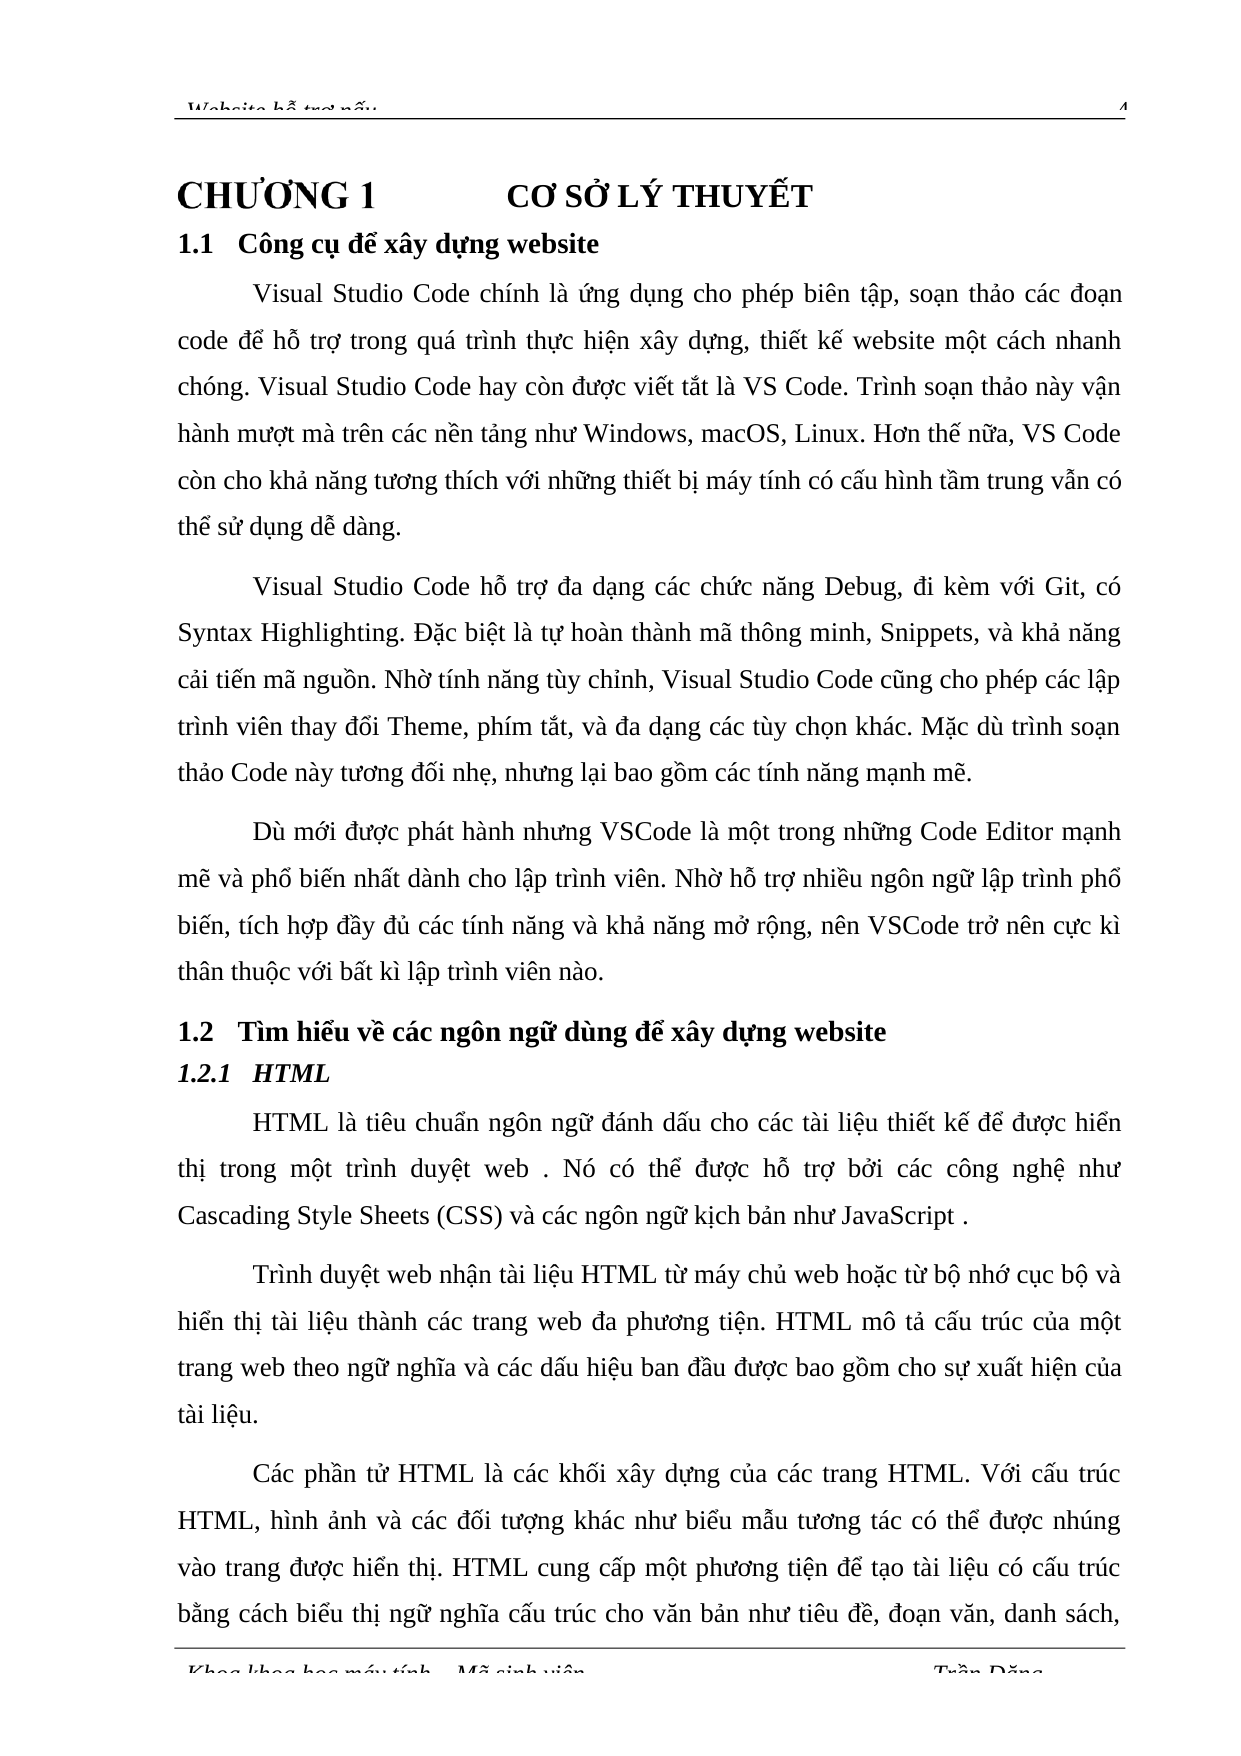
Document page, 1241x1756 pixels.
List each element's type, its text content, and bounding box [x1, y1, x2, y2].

text HTML là tiêu chuẩn ngôn ngữ đánh dấu cho các tài liệu thiết kế để được hiển thị trong một trình duyệt web . Nó có thể được hỗ trợ bởi các công nghệ như Cascading Style Sheets (CSS) và các ngôn ngữ kịch bản như JavaScript . [177, 1106, 1123, 1230]
subtitle HTML [177, 1057, 1140, 1088]
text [177, 1457, 1123, 1628]
list Công cụ để xây dựng website [177, 226, 1140, 259]
text Visual Studio Code hỗ trợ đa dạng các chức năng Debug, đi kèm với Git, có Syntax Highlighting. Đặc biệt là tự hoàn thành mã thông minh, Snippets, và khả năng cải tiến mã nguồn. Nhờ tính năng tùy chỉnh, Visual Studio Code cũng cho phép các lập trình viên thay đổi Theme, phím tắt, và đa dạng các tùy chọn khác. Mặc dù trình soạn thảo Code này tương đối nhẹ, nhưng lại bao gồm các tính năng mạnh mẽ. [177, 569, 1122, 787]
list Tìm hiểu về các ngôn ngữ dùng để xây dựng website [177, 1014, 1140, 1048]
text Visual Studio Code chính là ứng dụng cho phép biên tập, soạn thảo các đoạn code để hỗ trợ trong quá trình thực hiện xây dựng, thiết kế website một cách nhanh chóng. Visual Studio Code hay còn được viết tắt là VS Code. Trình soạn thảo này vận hành mượt mà trên các nền tảng như Windows, macOS, Linux. Hơn thế nữa, VS Code còn cho khả năng tương thích với những thiết bị máy tính có cấu hình tầm trung vẫn có thể sử dụng dễ dàng. [177, 277, 1123, 542]
picture [177, 177, 375, 209]
text CƠ SỞ LÝ THUYẾT [178, 176, 1140, 216]
text Dù mới được phát hành nhưng VSCode là một trong những Code Editor mạnh mẽ và phổ biến nhất dành cho lập trình viên. Nhờ hỗ trợ nhiều ngôn ngữ lập trình phổ biến, tích hợp đầy đủ các tính năng và khả năng mở rộng, nên VSCode trở nên cực kì thân thuộc với bất kì lập trình viên nào. [177, 815, 1123, 987]
text Trình duyệt web nhận tài liệu HTML từ máy chủ web hoặc từ bộ nhớ cục bộ và hiển thị tài liệu thành các trang web đa phương tiện. HTML mô tả cấu trúc của một trang web theo ngữ nghĩa và các dấu hiệu ban đầu được bao gồm cho sự xuất hiện của tài liệu. [177, 1258, 1123, 1429]
